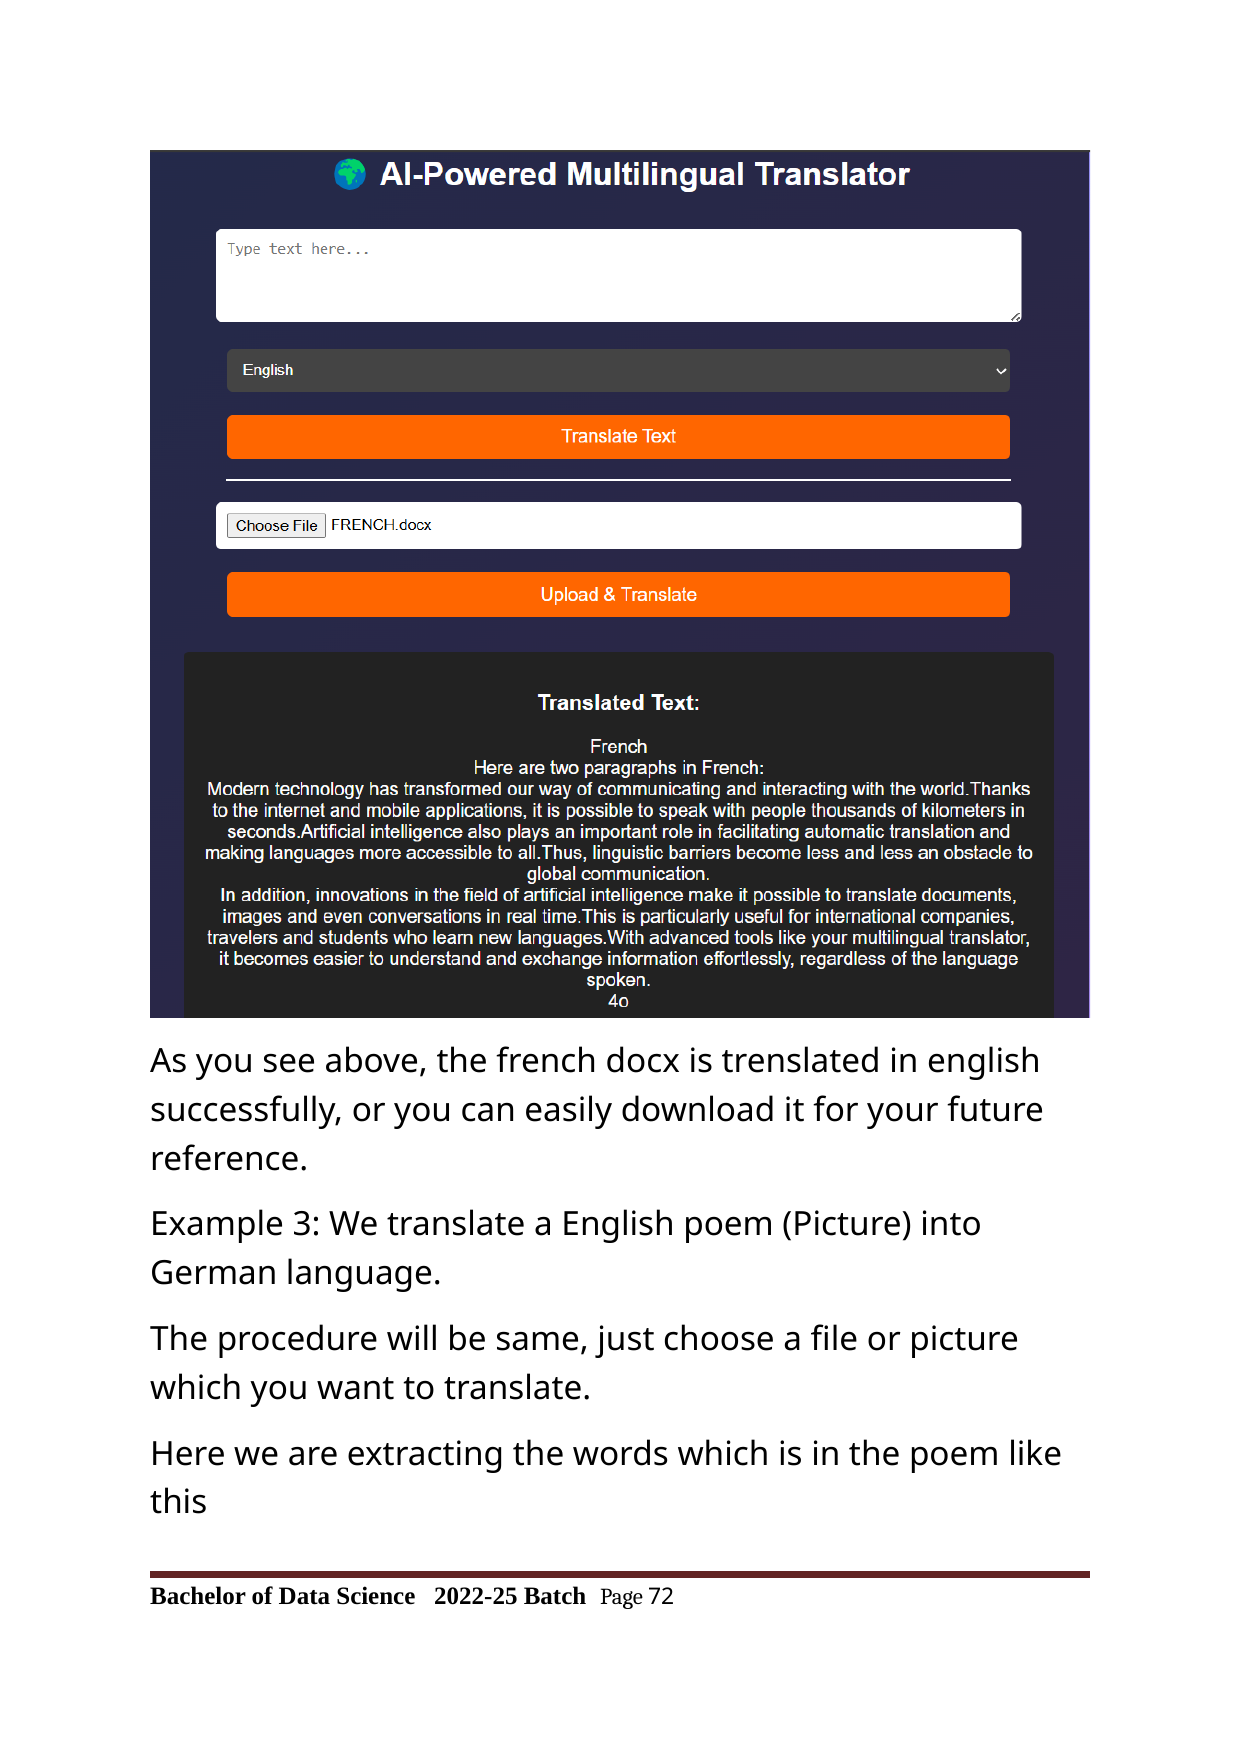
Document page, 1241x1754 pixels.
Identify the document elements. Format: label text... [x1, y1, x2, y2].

text As you see above, the french docx is trenslated in english successfully, or you can easily download it for your future reference. [150, 1037, 1090, 1180]
text The procedure will be same, just choose a file or picture which you want to translate. [150, 1315, 1090, 1409]
picture [150, 150, 1091, 1018]
text Example 3: We translate a English poem (Picture) into German language. [150, 1200, 1090, 1294]
text Here we are extracting the words which is in the poem like this [150, 1429, 1090, 1524]
